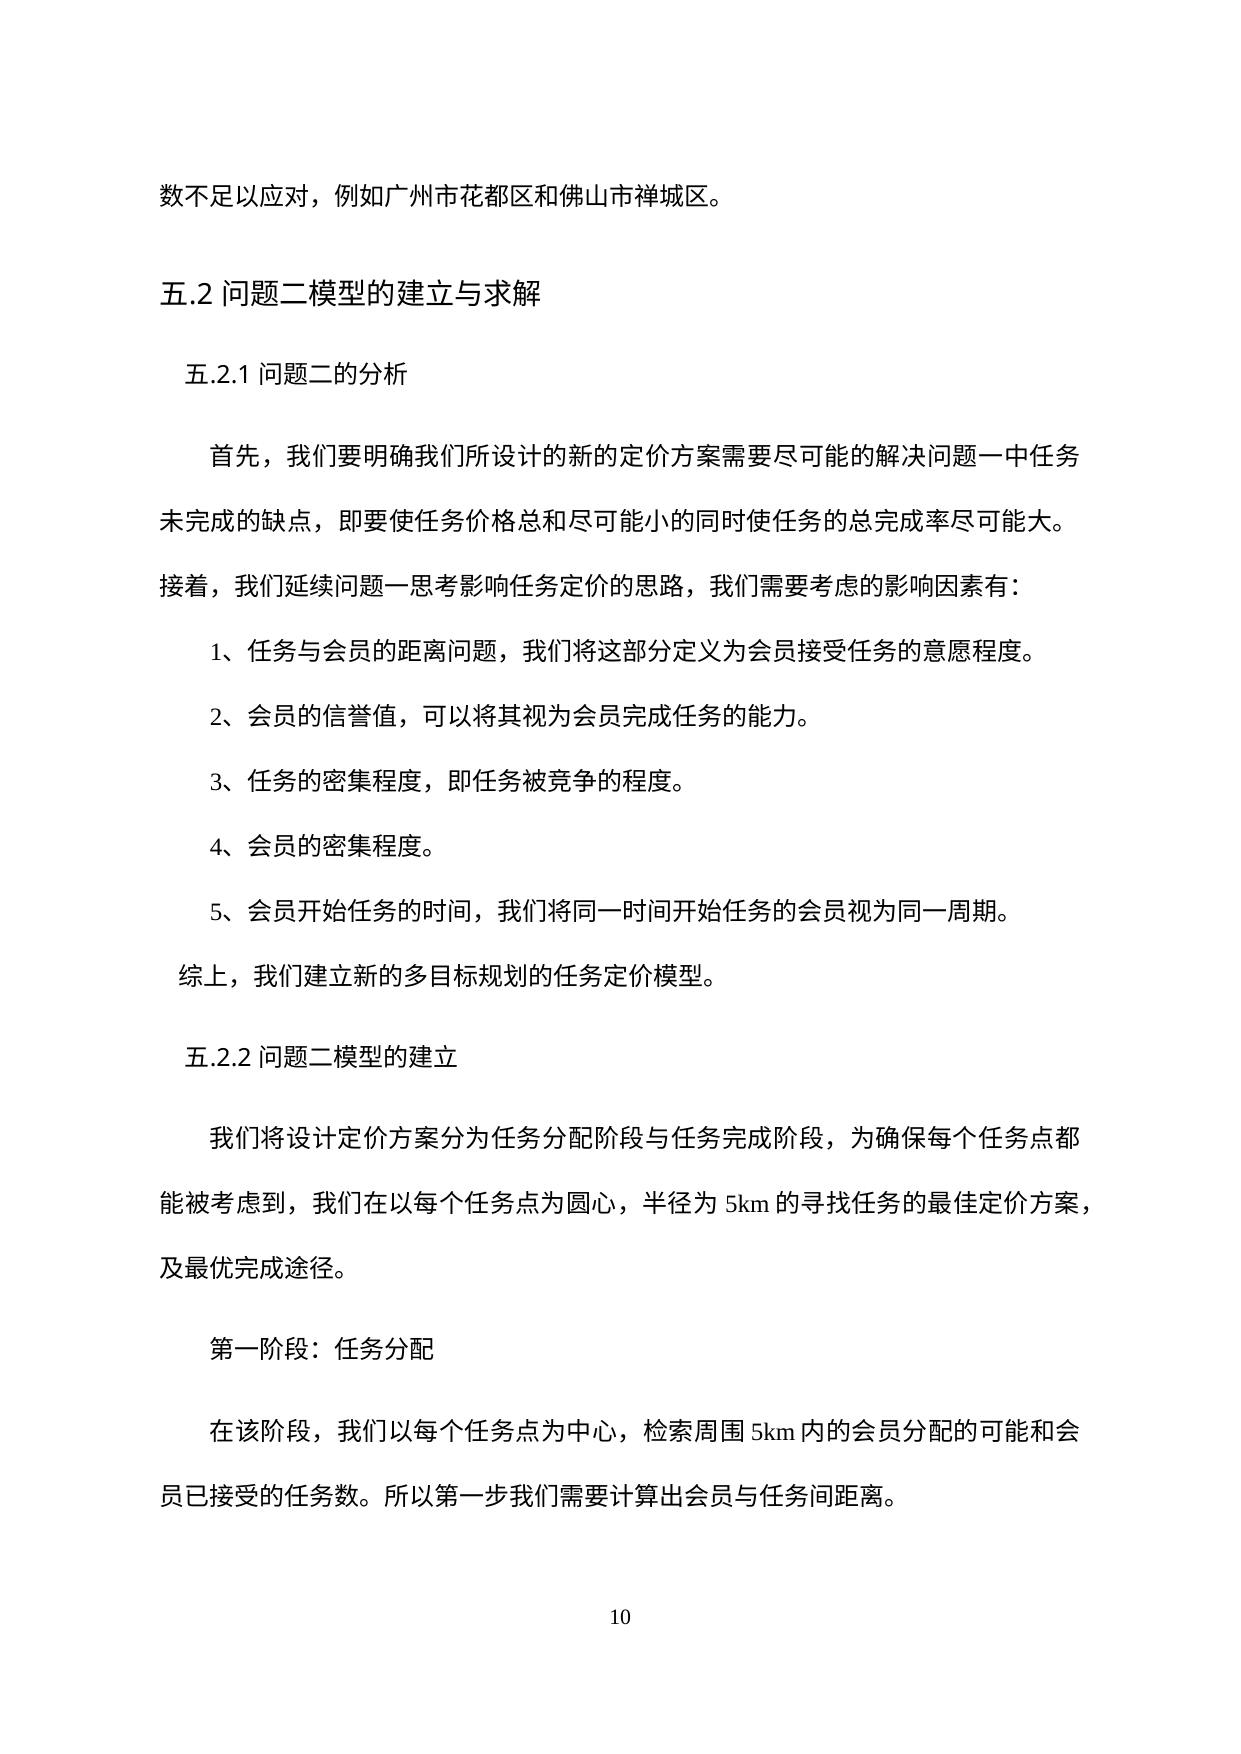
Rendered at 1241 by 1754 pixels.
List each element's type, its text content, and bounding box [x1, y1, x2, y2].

list 任务的密集程度，即任务被竞争的程度。 [159, 747, 1081, 812]
text 第一阶段：任务分配 [159, 1316, 1081, 1381]
text 综上，我们建立新的多目标规划的任务定价模型。 [159, 942, 1081, 1007]
subtitle 问题二的分析 [184, 341, 1081, 406]
list 会员的密集程度。 [159, 812, 1081, 877]
text 我们将设计定价方案分为任务分配阶段与任务完成阶段，为确保每个任务点都能被考虑到，我们在以每个任务点为圆心，半径为5km的寻找任务的最佳定价方案，及最优完成途径。 [159, 1104, 1081, 1299]
list 会员的信誉值，可以将其视为会员完成任务的能力。 [159, 682, 1081, 747]
list 会员开始任务的时间，我们将同一时间开始任务的会员视为同一周期。 [159, 877, 1081, 942]
subtitle 问题二模型的建立与求解 [159, 259, 1081, 324]
text 在该阶段，我们以每个任务点为中心，检索周围5km内的会员分配的可能和会员已接受的任务数。所以第一步我们需要计算出会员与任务间距离。 [159, 1397, 1081, 1527]
list 任务与会员的距离问题，我们将这部分定义为会员接受任务的意愿程度。 [159, 617, 1081, 682]
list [159, 162, 1081, 227]
subtitle 问题二模型的建立 [184, 1023, 1081, 1088]
text 首先，我们要明确我们所设计的新的定价方案需要尽可能的解决问题一中任务未完成的缺点，即要使任务价格总和尽可能小的同时使任务的总完成率尽可能大。接着，我们延续问题一思考影响任务定价的思路，我们需要考虑的影响因素有： [159, 422, 1081, 617]
